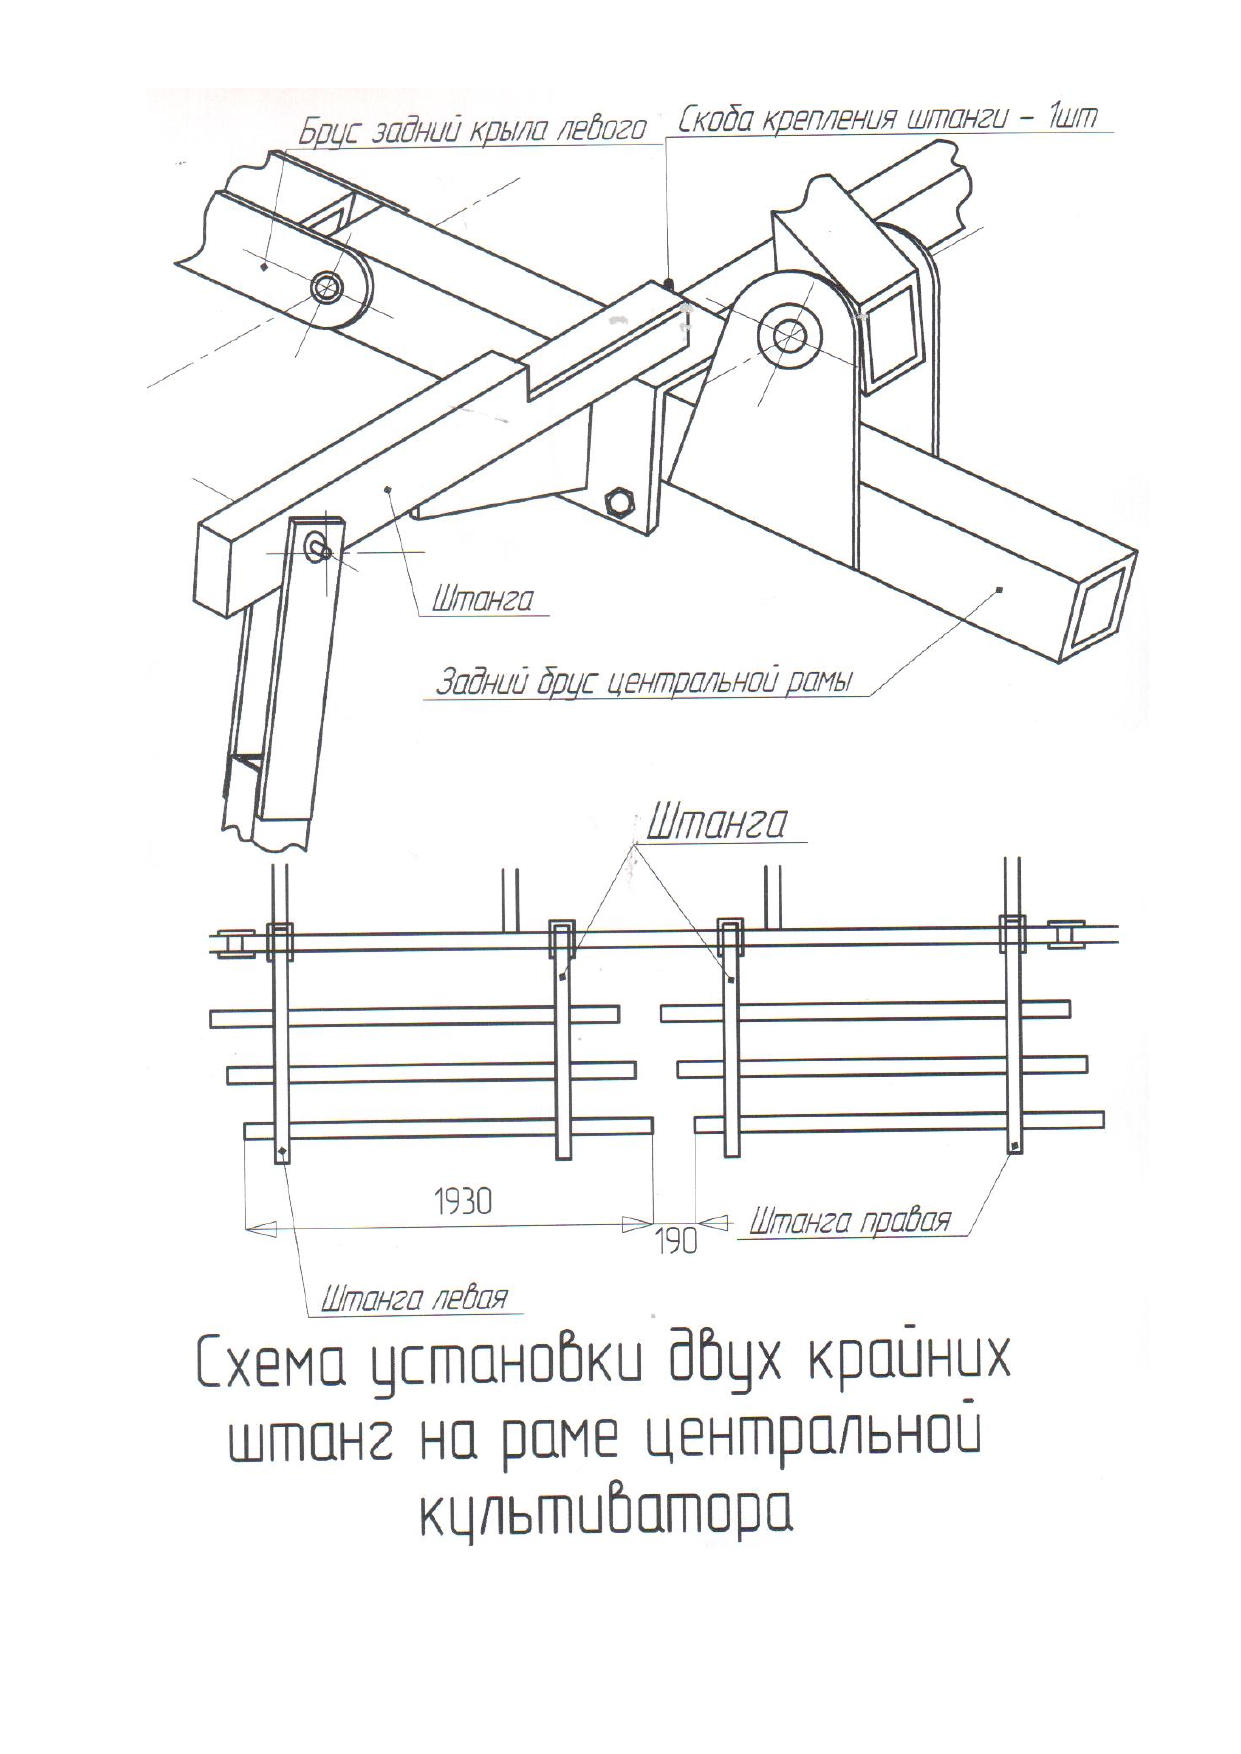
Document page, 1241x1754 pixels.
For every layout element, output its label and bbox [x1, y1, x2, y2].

picture [147, 88, 1153, 1555]
